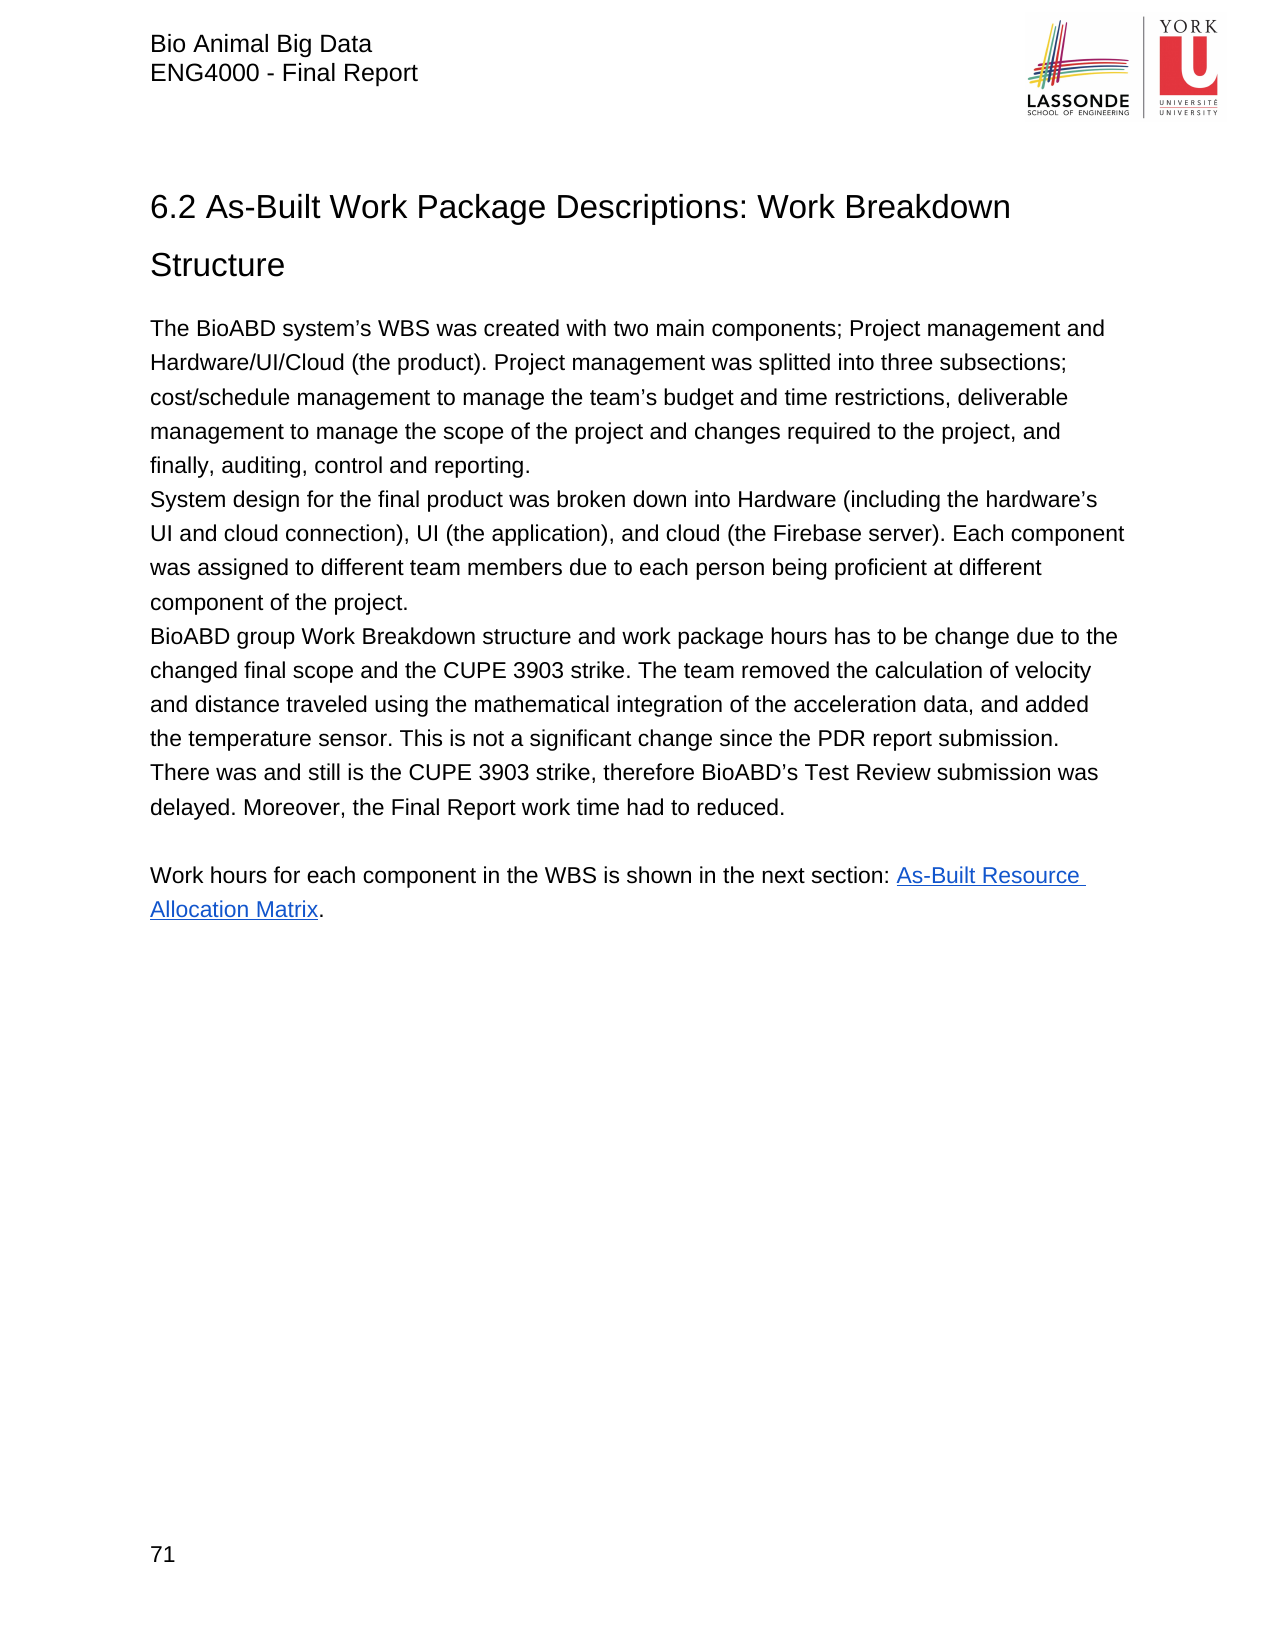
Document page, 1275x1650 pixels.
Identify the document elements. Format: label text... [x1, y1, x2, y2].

subtitle 6.2 As-Built Work Package Descriptions: Work Breakdown Structure [150, 187, 1125, 283]
text The BioABD system’s WBS was created with two main components; Project management and Hardware/UI/Cloud (the product). Project management was splitted into three subsections; cost/schedule management to manage the team’s budget and time restrictions, deliverable management to manage the scope of the project and changes required to the project, and finally, auditing, control and reporting. [150, 315, 1125, 478]
text BioABD group Work Breakdown structure and work package hours has to be change due to the changed final scope and the CUPE 3903 strike. The team removed the calculation of velocity and distance traveled using the mathematical integration of the acceleration data, and added the temperature sensor. This is not a significant change since the PDR report submission. [150, 623, 1125, 752]
text System design for the final product was broken down into Hardware (including the hardware’s UI and cloud connection), UI (the application), and cloud (the Firebase server). Each component was assigned to different team members due to each person being proficient at different component of the project. [150, 486, 1125, 615]
text There was and still is the CUPE 3903 strike, therefore BioABD’s Test Review submission was delayed. Moreover, the Final Report work time had to reduced. [150, 759, 1125, 820]
picture [1025, 12, 1228, 122]
text Work hours for each component in the WBS is shown in the next section: As-Built Resource Allocation Matrix. [150, 862, 1125, 922]
